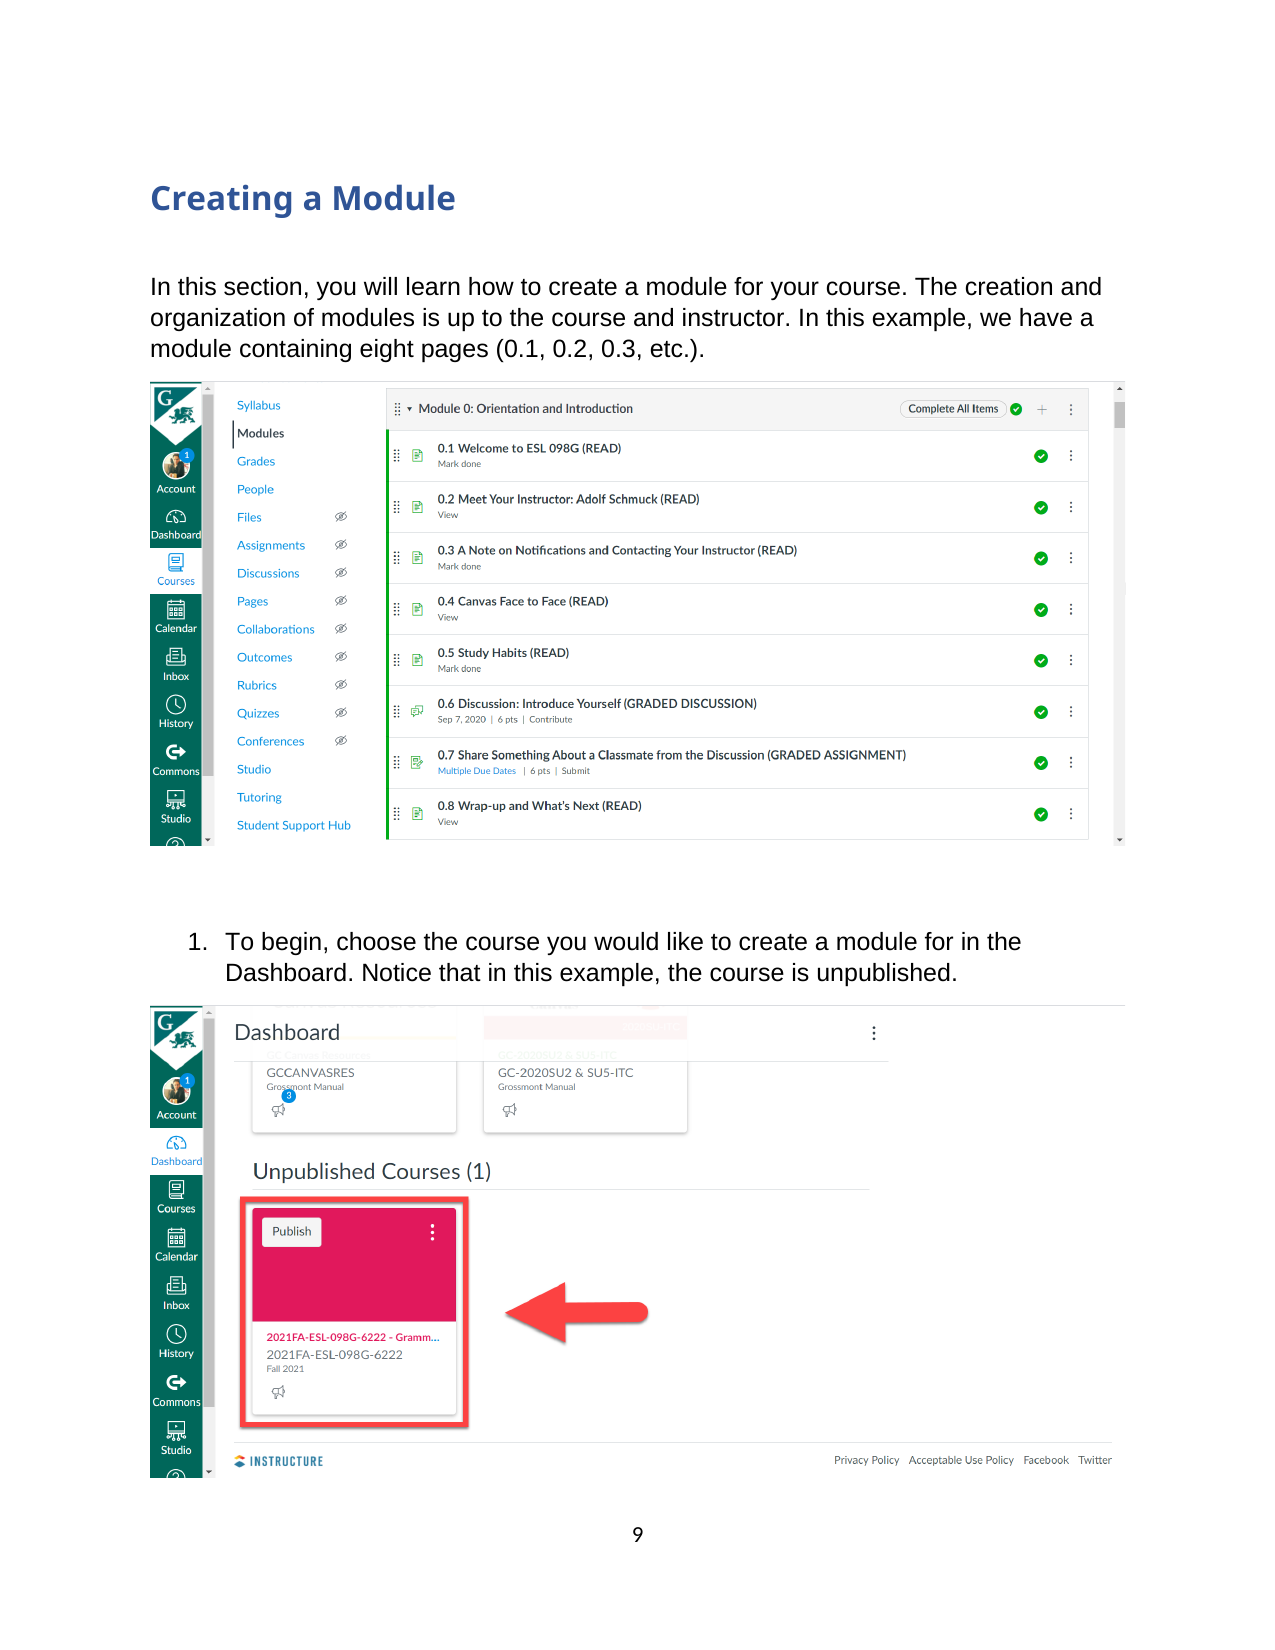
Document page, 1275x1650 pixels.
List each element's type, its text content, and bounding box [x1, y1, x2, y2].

picture [150, 381, 1125, 846]
picture [150, 1005, 1125, 1478]
subtitle Creating a Module [150, 175, 1125, 220]
list To begin, choose the course you would like to create a module for in the Dashboard. Notice that in this example, the course is unpublished. [187, 927, 1125, 986]
text In this section, you will learn how to create a module for your course. The creation and organization of modules is up to the course and instructor. In this example, we have a module containing eight pages (0.1, 0.2, 0.3, etc.). [150, 272, 1125, 362]
